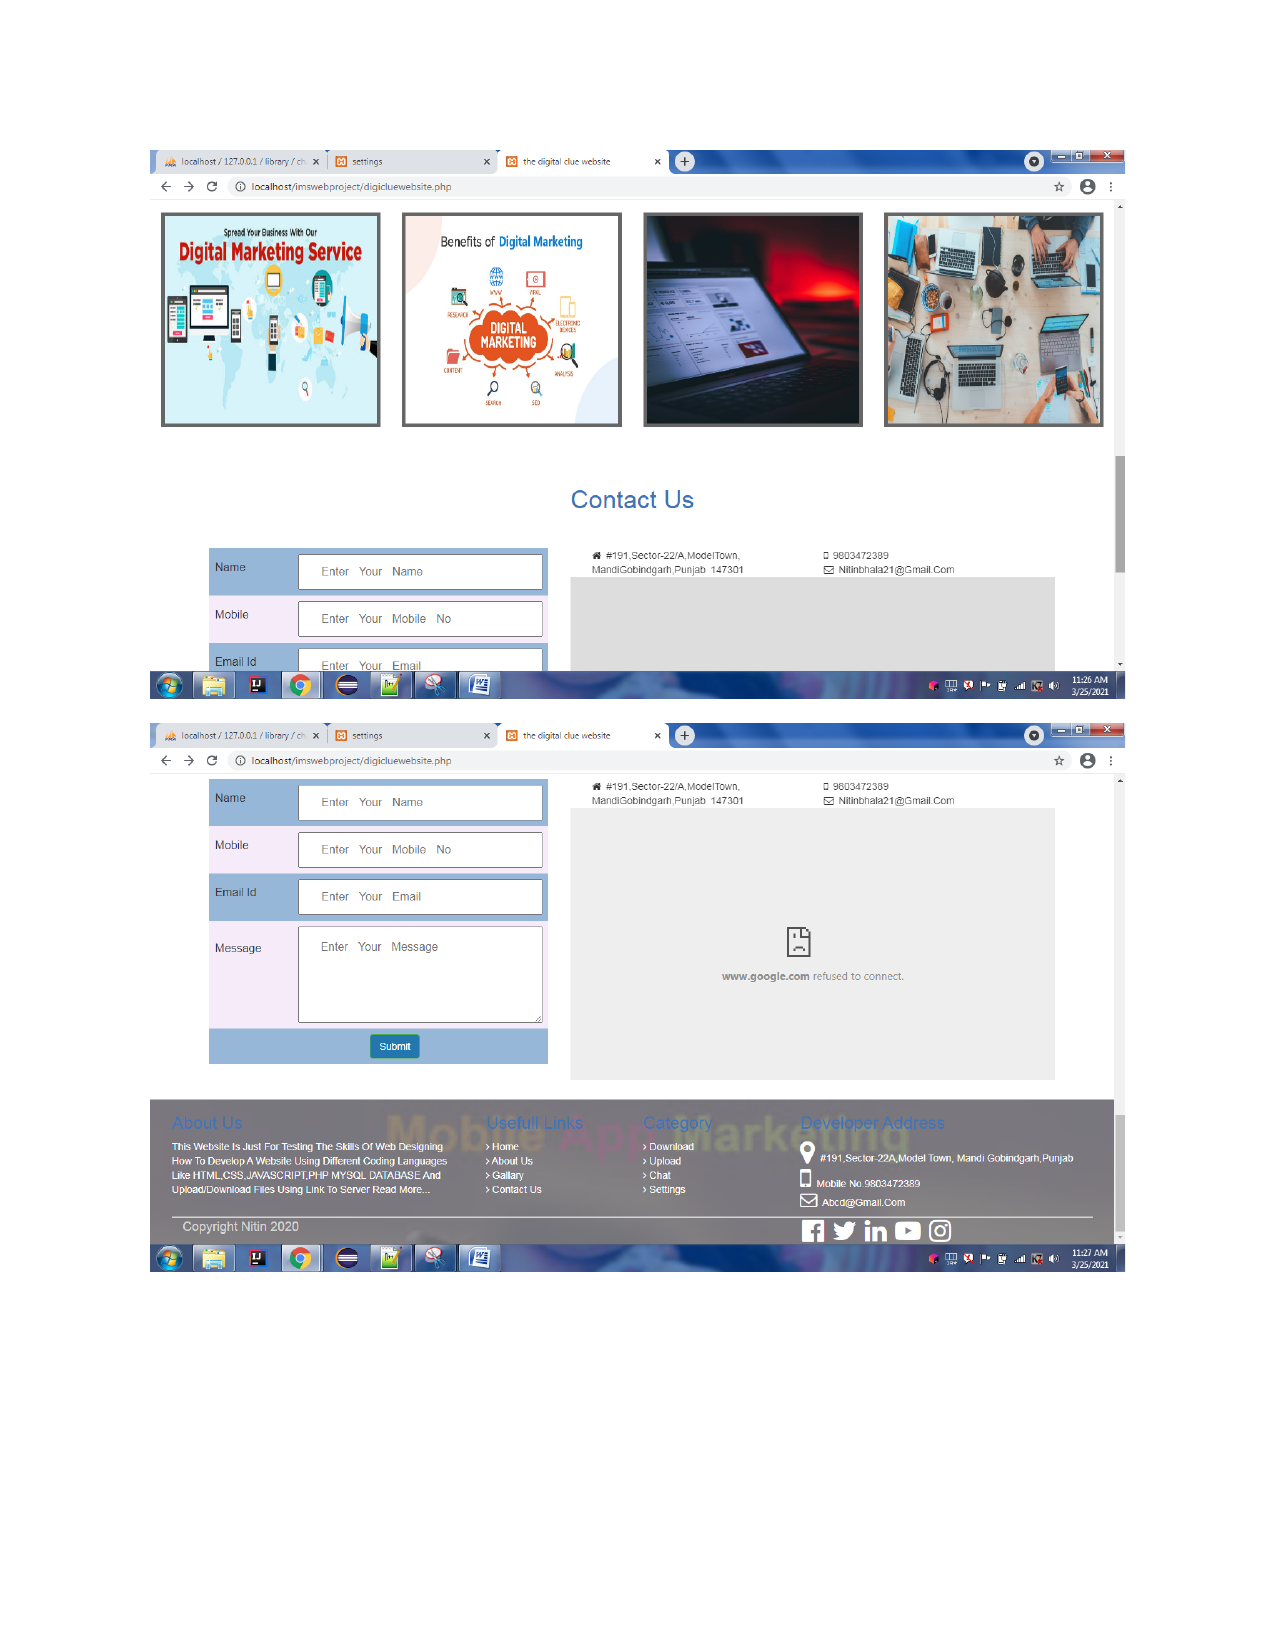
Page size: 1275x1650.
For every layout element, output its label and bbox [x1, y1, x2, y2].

picture [150, 723, 1125, 1272]
picture [150, 150, 1125, 699]
